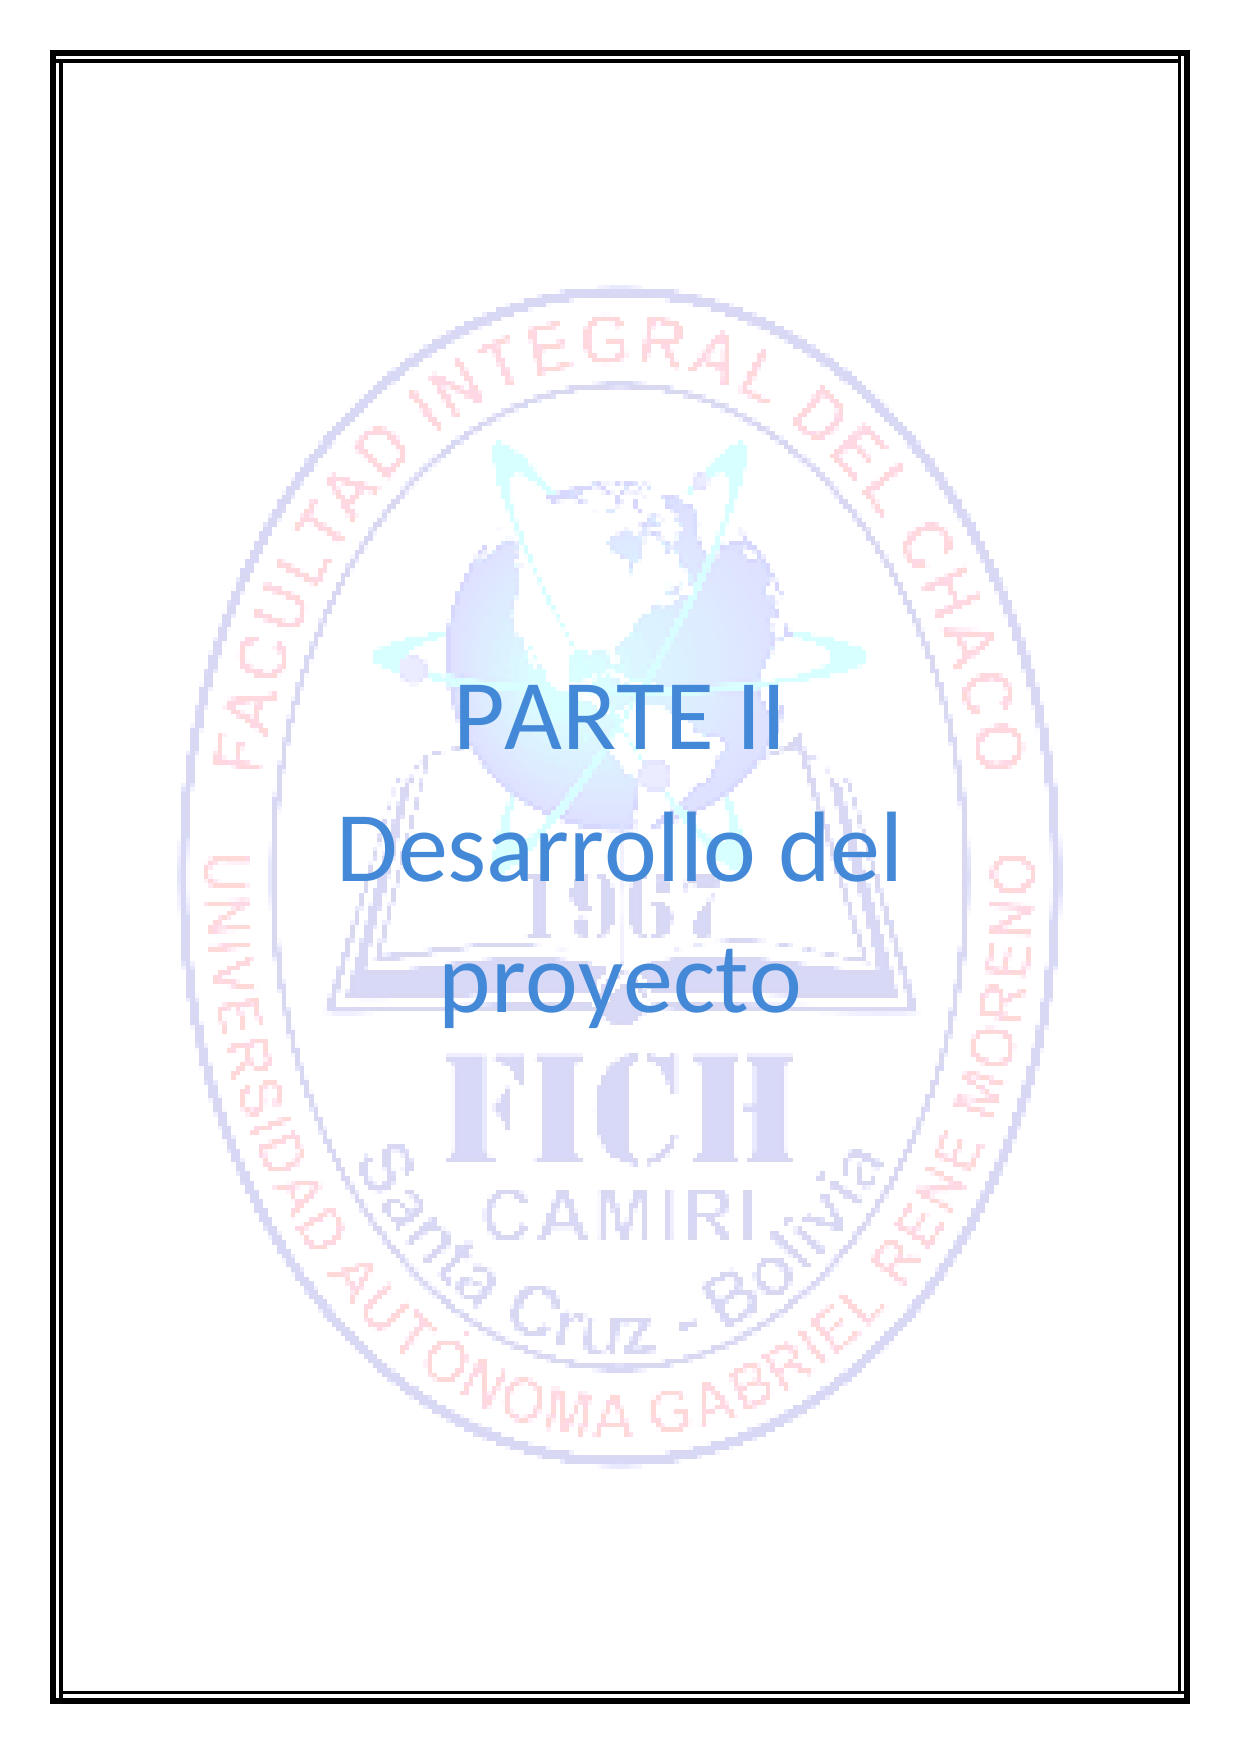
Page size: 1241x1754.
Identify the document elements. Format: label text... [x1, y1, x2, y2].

text PARTE II Desarrollo del proyecto [177, 652, 1063, 1038]
